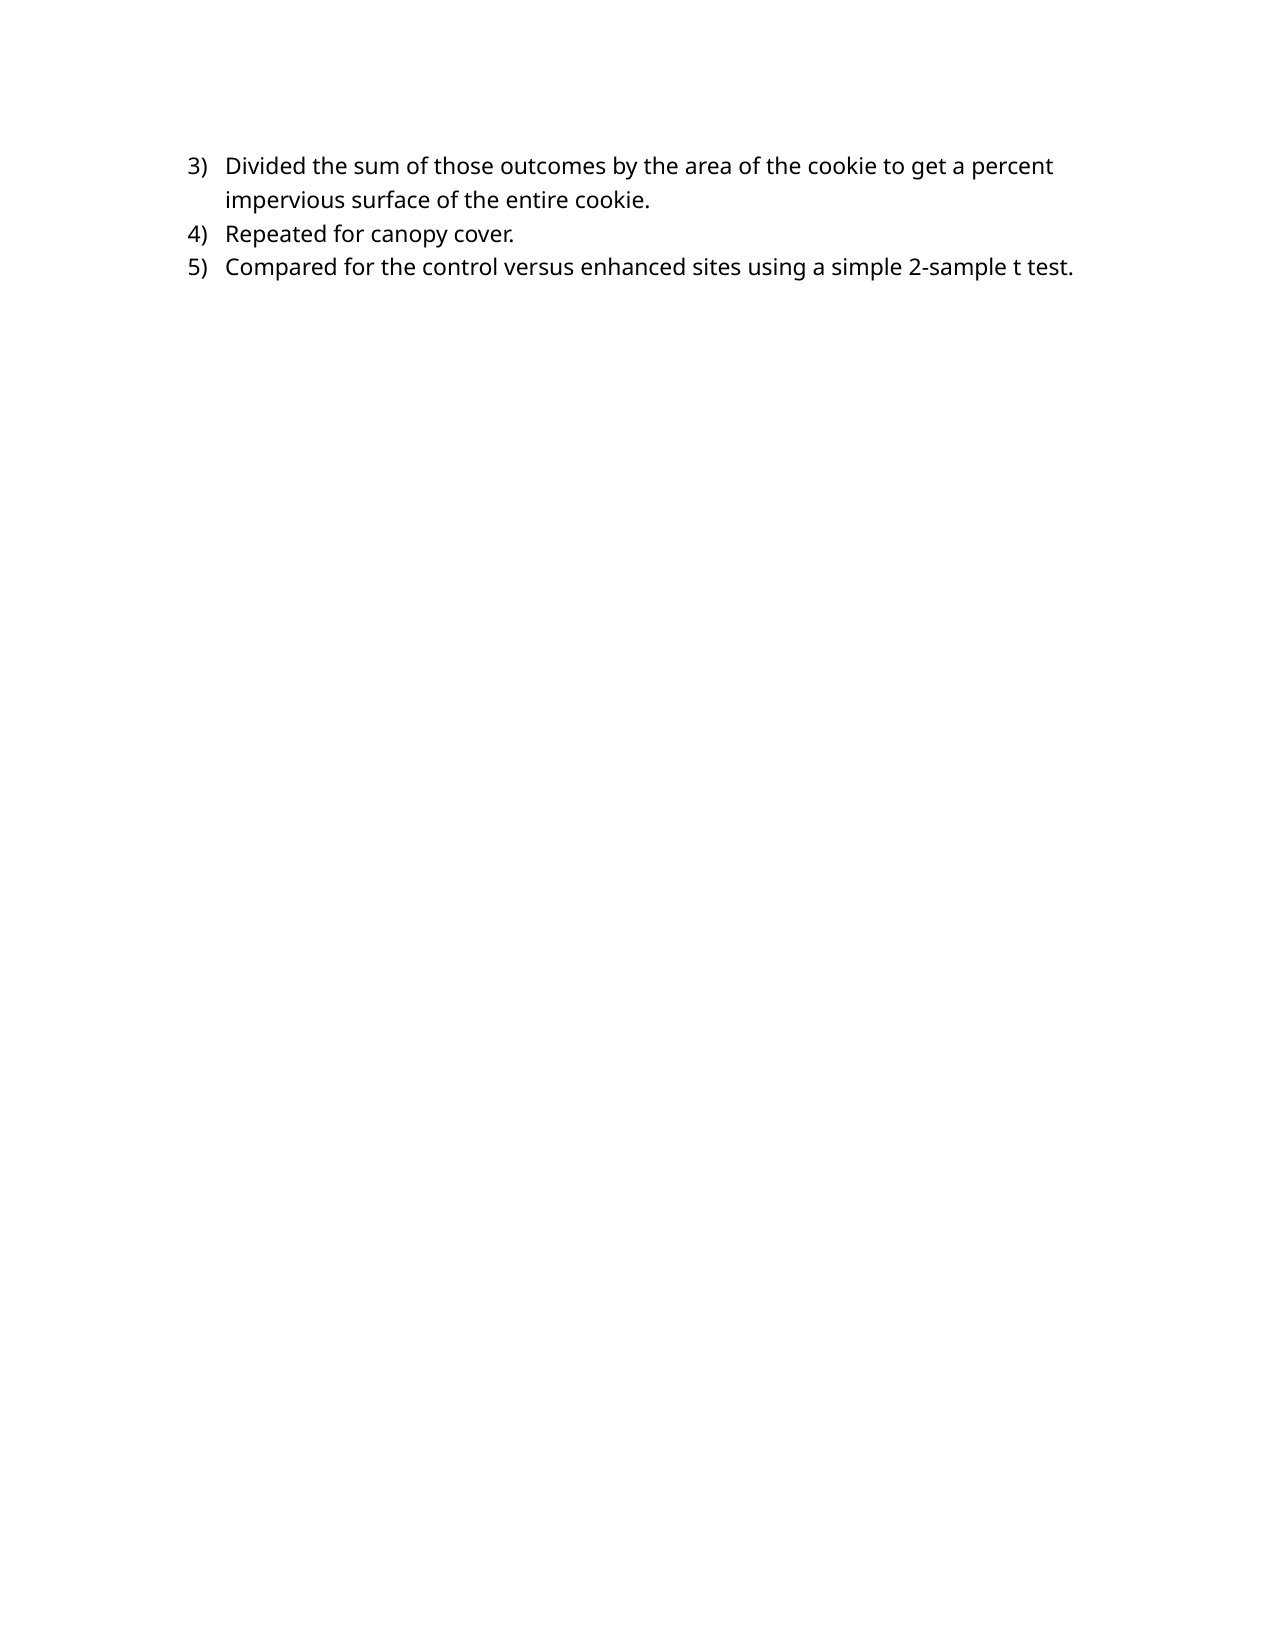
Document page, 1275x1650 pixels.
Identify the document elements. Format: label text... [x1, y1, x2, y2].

list Compared for the control versus enhanced sites using a simple 2-sample t test. [187, 251, 1125, 282]
list Repeated for canopy cover. [187, 217, 1125, 249]
list Divided the sum of those outcomes by the area of the cookie to get a percent impervious surface of the entire cookie. [187, 150, 1125, 215]
